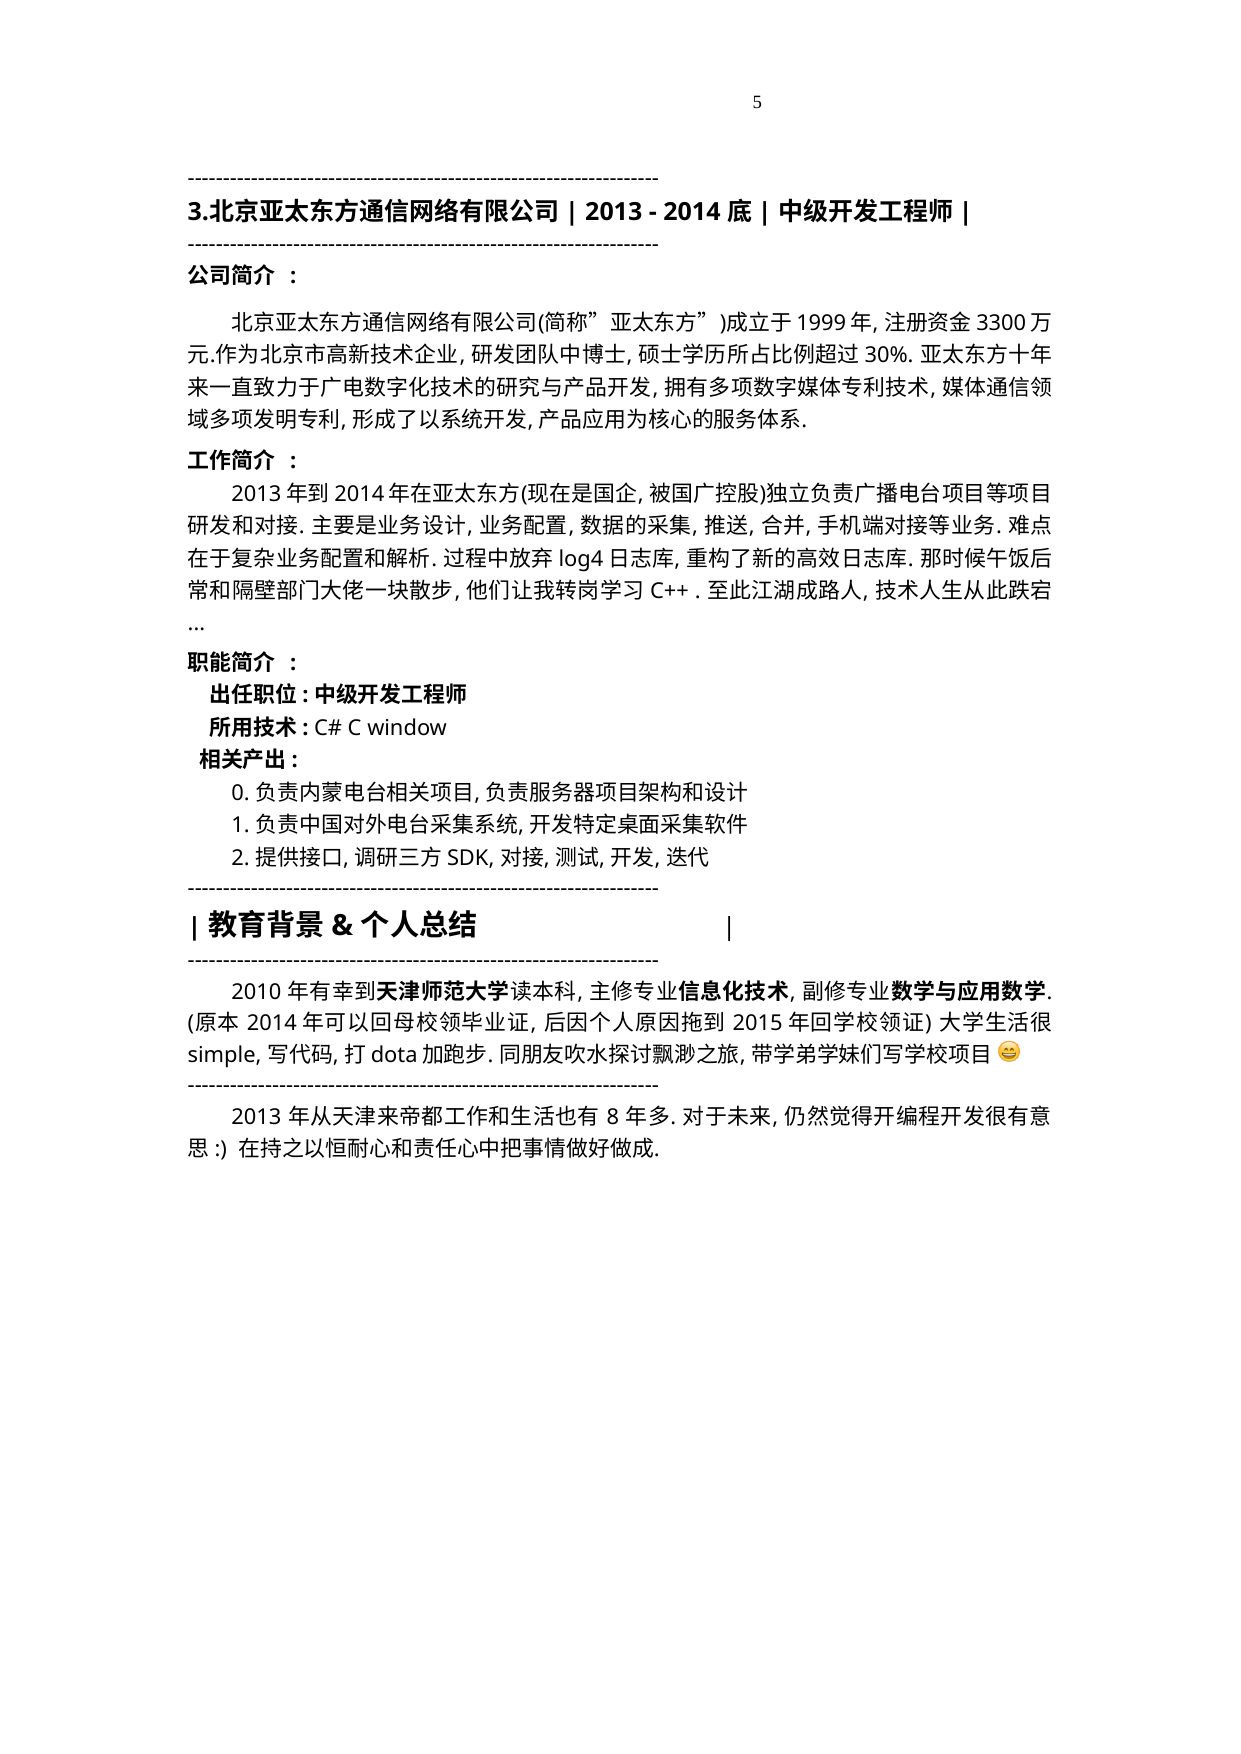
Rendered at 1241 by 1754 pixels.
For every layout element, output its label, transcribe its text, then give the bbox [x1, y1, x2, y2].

text ------------------------------------------------------------------- [187, 1069, 1053, 1099]
text ------------------------------------------------------------------- [187, 872, 1053, 901]
text 相关产出 : [187, 742, 1053, 774]
text 2013年到2014年在亚太东方(现在是国企, 被国广控股)独立负责广播电台项目等项目研发和对接. 主要是业务设计, 业务配置, 数据的采集, 推送, 合并, 手机端对接等业务. 难点在于复杂业务配置和解析. 过程中放弃log4日志库, 重构了新的高效日志库. 那时候午饭后常和隔壁部门大佬一块散步, 他们让我转岗学习 C++ . 至此江湖成路人, 技术人生从此跌宕 ... [187, 475, 1053, 638]
text 2013 年从天津来帝都工作和生活也有 8 年多. 对于未来, 仍然觉得开编程开发很有意思 :) 在持之以恒耐心和责任心中把事情做好做成. [187, 1099, 1053, 1162]
text ------------------------------------------------------------------- [187, 944, 1053, 974]
picture [996, 1039, 1020, 1063]
text 0. 负责内蒙电台相关项目, 负责服务器项目架构和设计 [187, 774, 1053, 807]
text | 教育背景 & 个人总结 | [187, 901, 1053, 944]
text 3.北京亚太东方通信网络有限公司 | 2013 - 2014 底 | 中级开发工程师 | [187, 192, 1053, 228]
text 工作简介 : [187, 443, 1053, 475]
text ------------------------------------------------------------------- [187, 228, 1053, 258]
text 北京亚太东方通信网络有限公司(简称”亚太东方”)成立于1999年, 注册资金3300万元.作为北京市高新技术企业, 研发团队中博士, 硕士学历所占比例超过30%. 亚太东方十年来一直致力于广电数字化技术的研究与产品开发, 拥有多项数字媒体专利技术, 媒体通信领域多项发明专利, 形成了以系统开发, 产品应用为核心的服务体系. [187, 304, 1053, 434]
text 出任职位 : 中级开发工程师 [187, 677, 1053, 709]
text 2010 年有幸到天津师范大学读本科, 主修专业信息化技术, 副修专业数学与应用数学. (原本 2014年可以回母校领毕业证, 后因个人原因拖到 2015年回学校领证) 大学生活很 simple, 写代码, 打dota加跑步. 同朋友吹水探讨飘渺之旅, 带学弟学妹们写学校项目 [187, 974, 1053, 1069]
text 所用技术 : C# C window [187, 709, 1053, 742]
text 职能简介 : [187, 644, 1053, 677]
text 公司简介 : [187, 258, 1053, 290]
text 2. 提供接口, 调研三方 SDK, 对接, 测试, 开发, 迭代 [187, 839, 1053, 872]
text ------------------------------------------------------------------- [187, 162, 1053, 192]
text 1. 负责中国对外电台采集系统, 开发特定桌面采集软件 [187, 807, 1053, 839]
